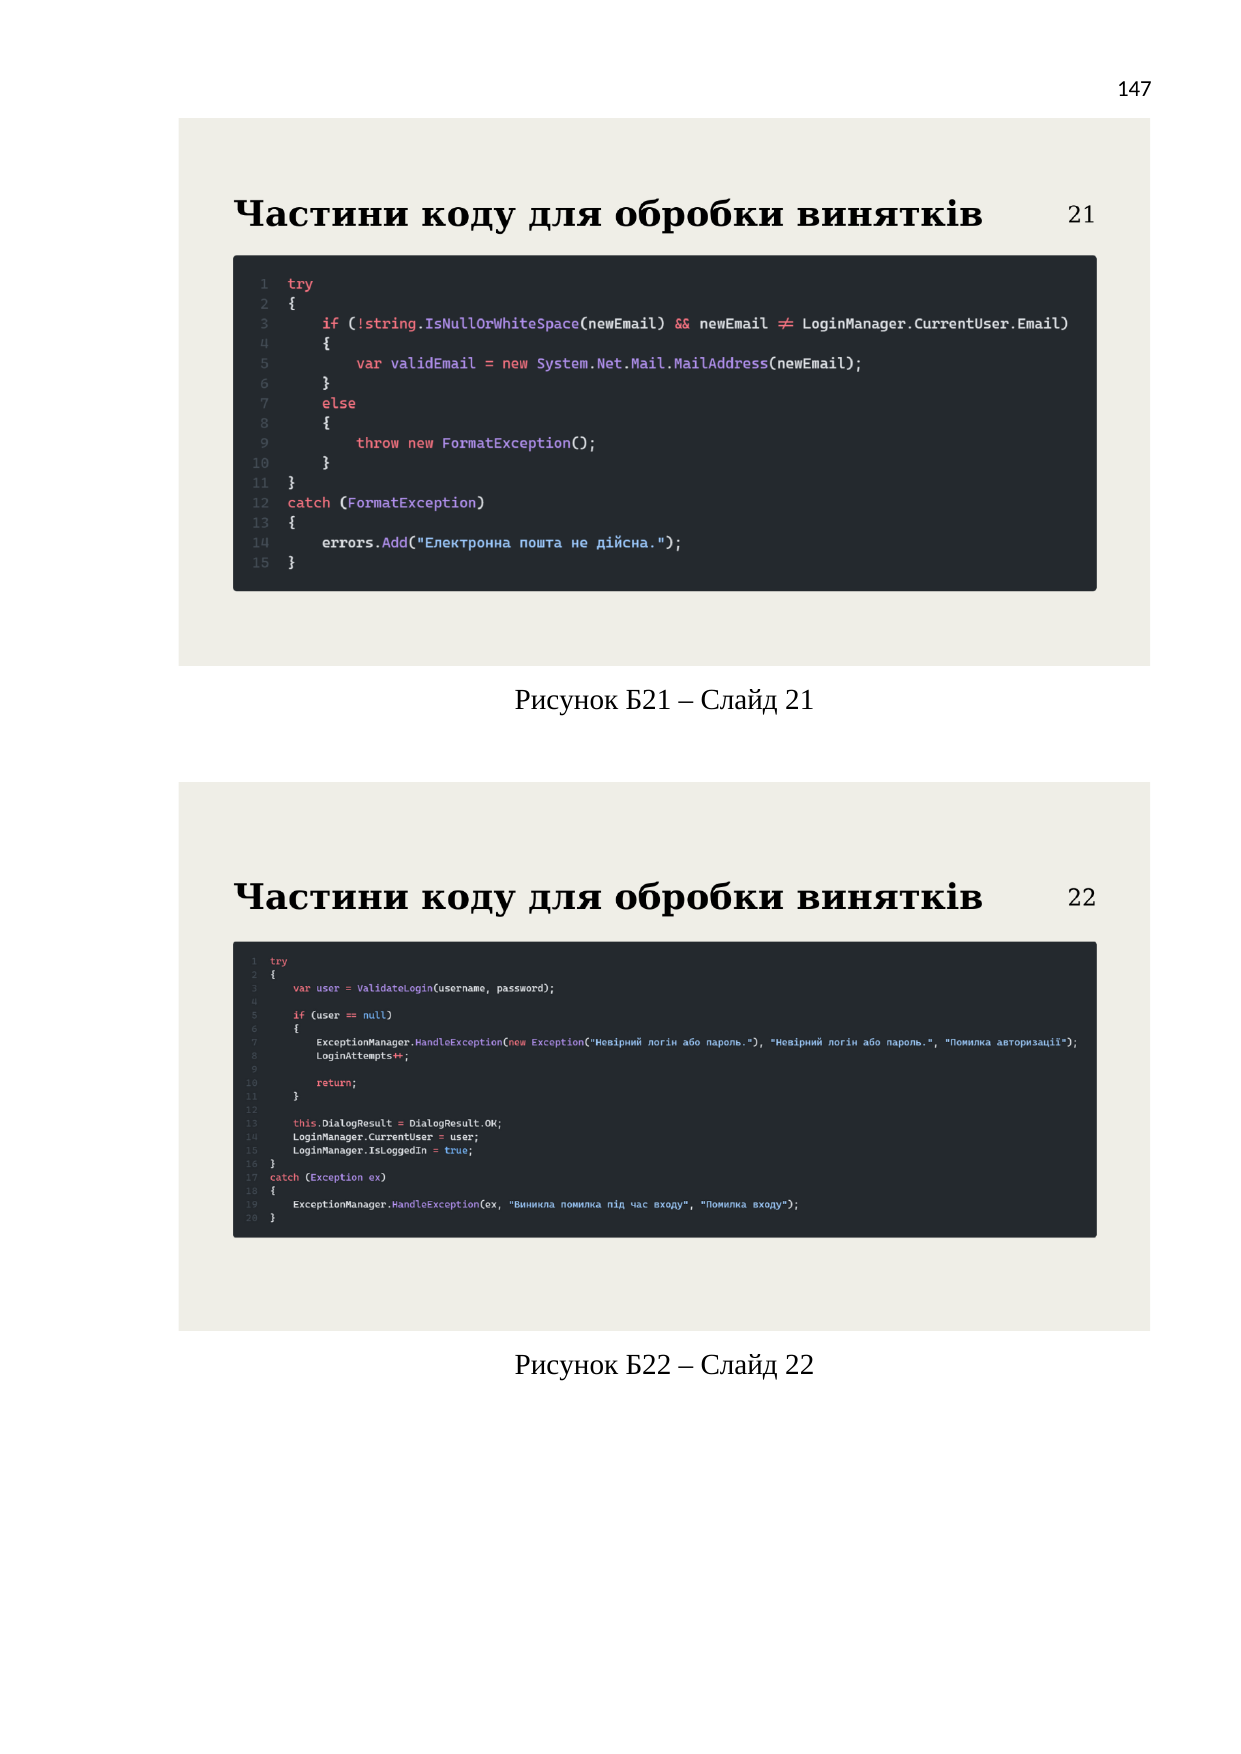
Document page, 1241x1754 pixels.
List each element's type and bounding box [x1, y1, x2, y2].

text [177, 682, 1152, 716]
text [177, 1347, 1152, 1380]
picture [178, 782, 1151, 1331]
picture [178, 118, 1151, 666]
